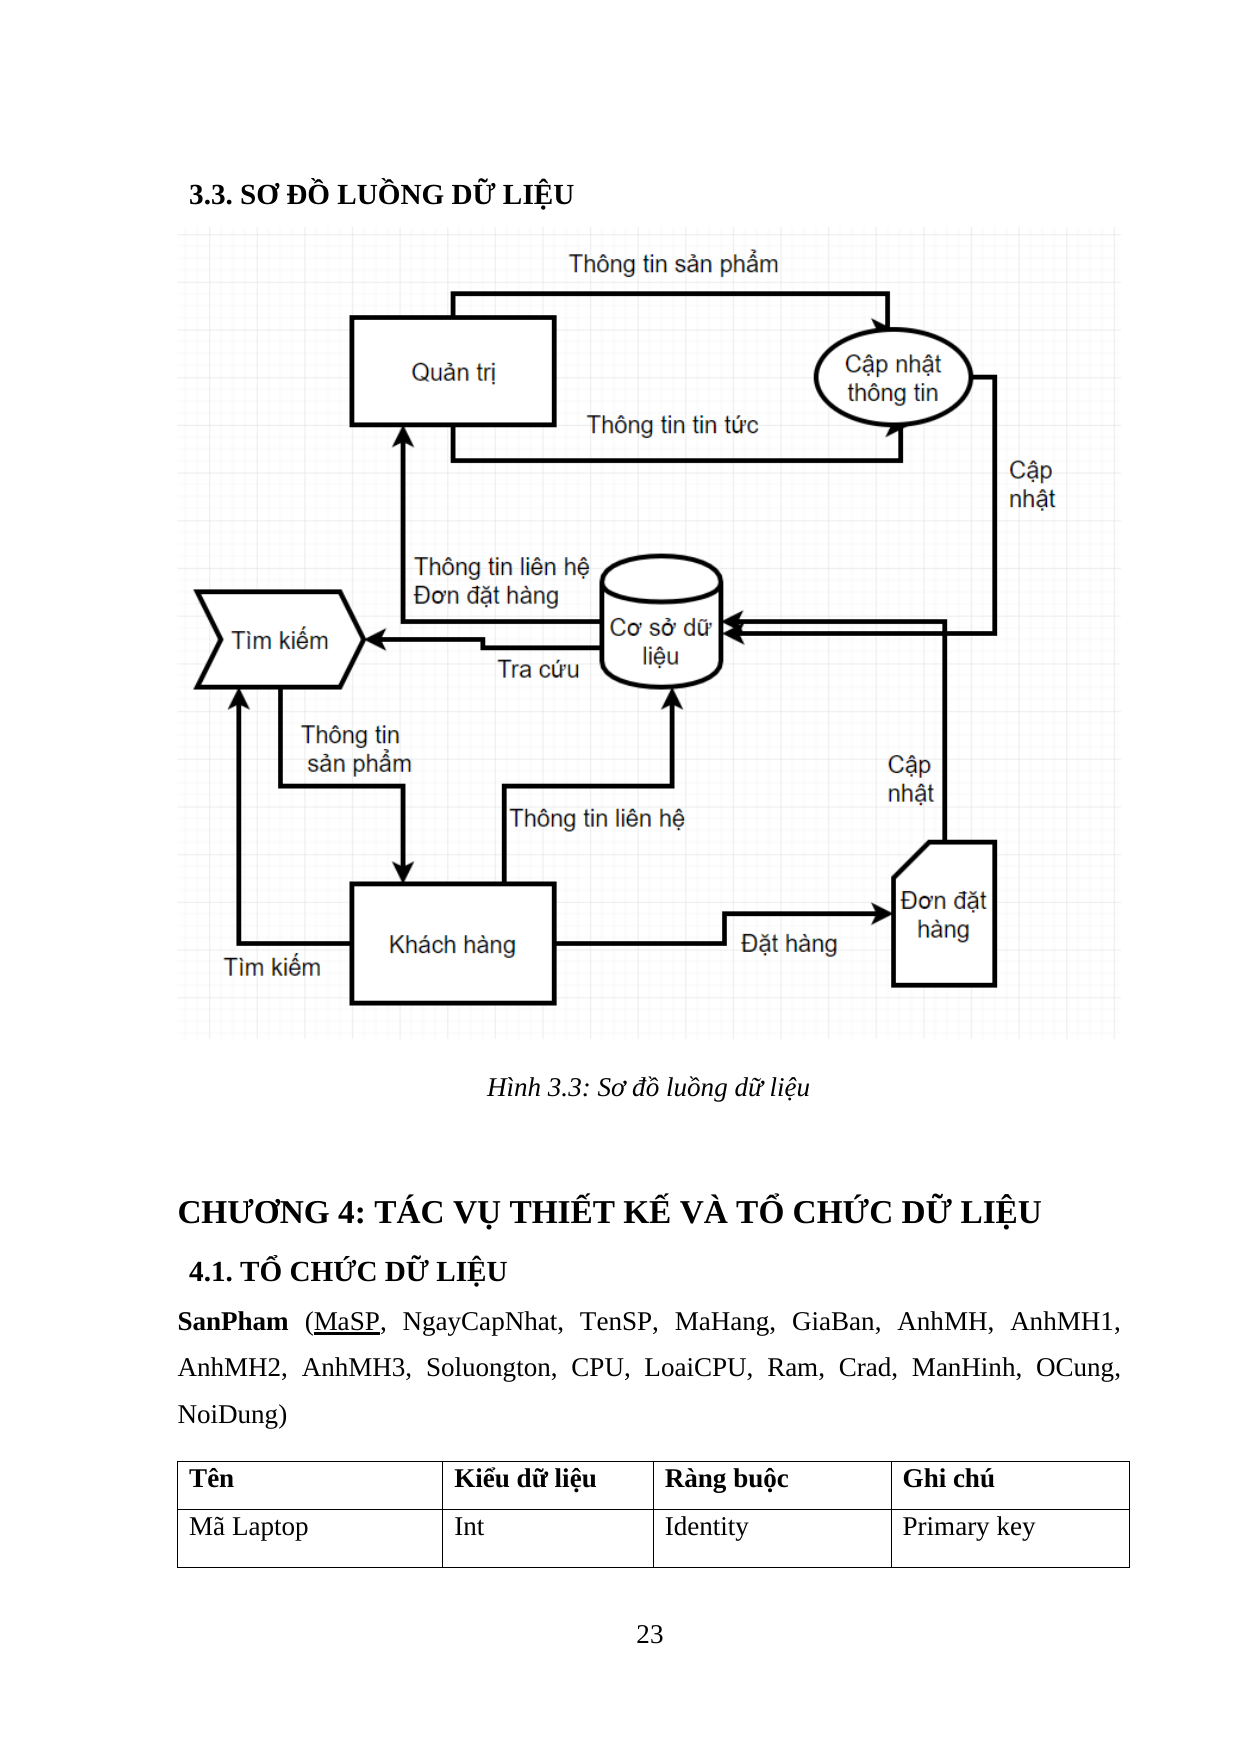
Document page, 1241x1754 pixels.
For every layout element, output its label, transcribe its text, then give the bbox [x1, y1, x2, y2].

table_header Kiểu dữ liệu [443, 1462, 653, 1509]
table_header Ghi chú [892, 1462, 1129, 1509]
table_header Ràng buộc [654, 1462, 891, 1509]
text Hình 3.3: Sơ đồ luồng dữ liệu [177, 1071, 1122, 1102]
table_cell Primary key [892, 1510, 1129, 1567]
table_cell Int [443, 1510, 653, 1567]
subtitle TỔ CHỨC DỮ LIỆU [189, 1254, 1122, 1288]
table_cell Mã Laptop [178, 1510, 442, 1567]
picture [177, 227, 1121, 1039]
subtitle SƠ ĐỒ LUỒNG DỮ LIỆU [189, 177, 1122, 211]
table_header Tên [178, 1462, 442, 1509]
table_cell Identity [654, 1510, 891, 1567]
text SanPham (MaSP, NgayCapNhat, TenSP, MaHang, GiaBan, AnhMH, AnhMH1, AnhMH2, AnhMH3, Soluongton, CPU, LoaiCPU, Ram, Crad, ManHinh, OCung, NoiDung) [177, 1304, 1122, 1429]
subtitle TÁC VỤ THIẾT KẾ VÀ TỔ CHỨC DỮ LIỆU [177, 1193, 1122, 1231]
